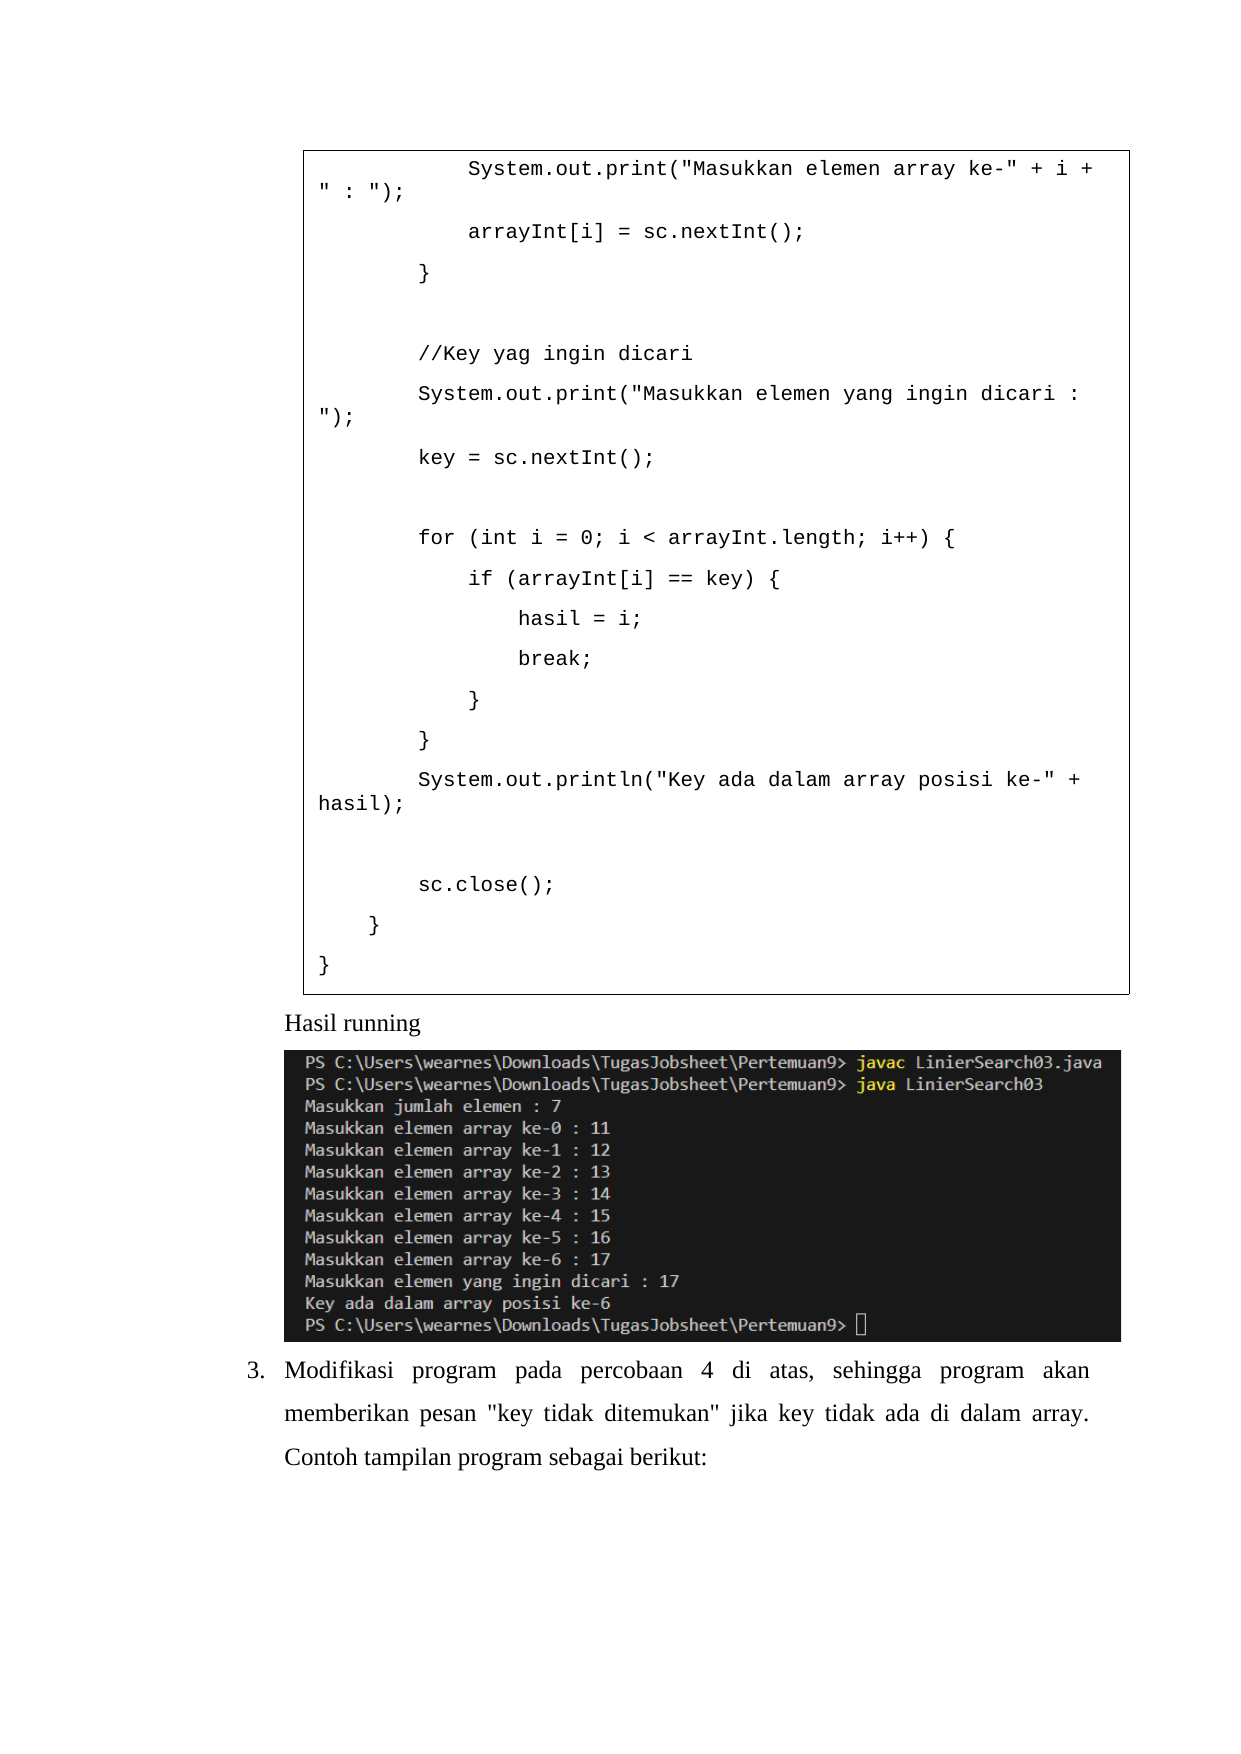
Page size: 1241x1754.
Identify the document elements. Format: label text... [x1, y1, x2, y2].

list Modifikasi program pada percobaan 4 di atas, sehingga program akan memberikan pesan "key tidak ditemukan" jika key tidak ada di dalam array. Contoh tampilan program sebagai berikut: [247, 1355, 1090, 1470]
picture [284, 1050, 1122, 1342]
list Hasil running [284, 1008, 1090, 1036]
